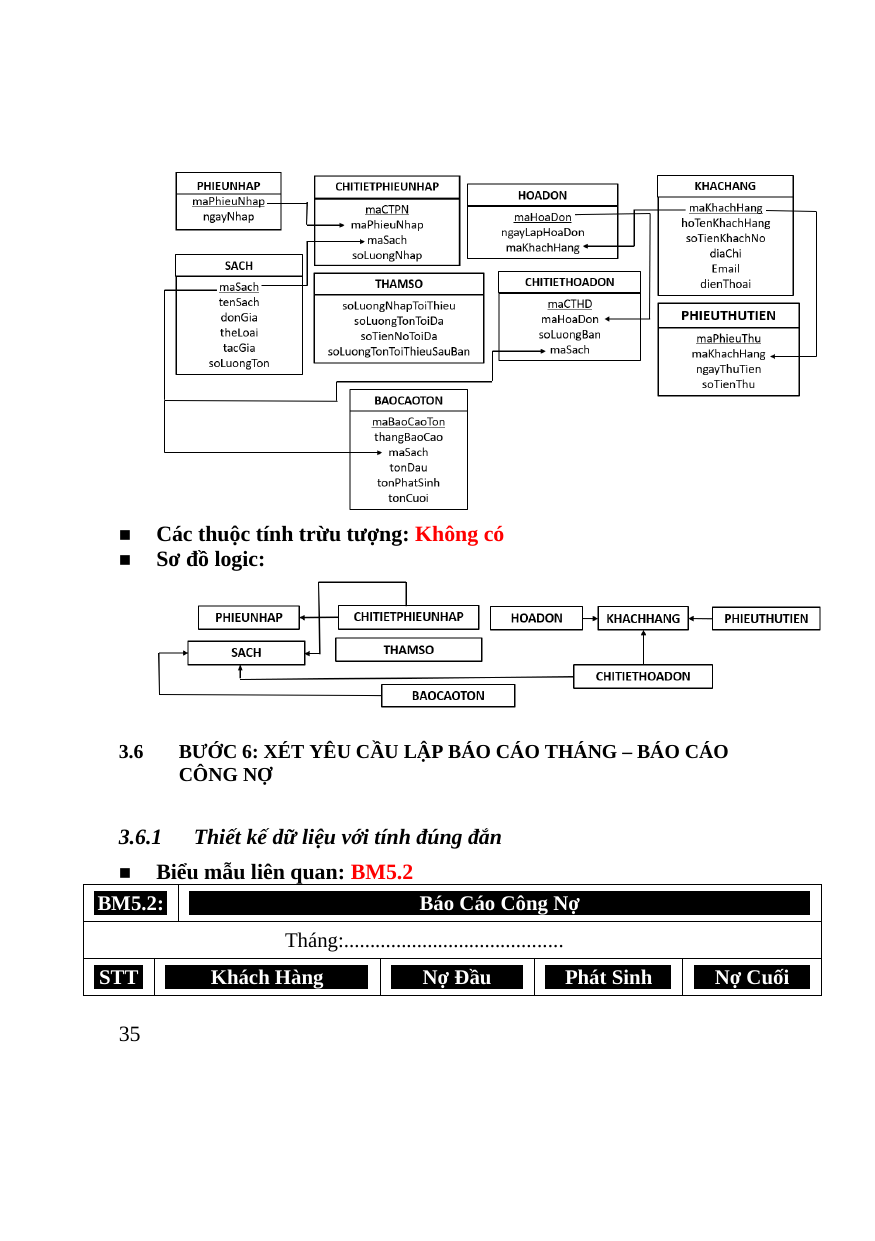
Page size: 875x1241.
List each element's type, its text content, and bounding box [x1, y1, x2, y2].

list Sơ đồ logic: [118, 546, 786, 571]
subtitle BƯỚC 6: XÉT YÊU CẦU LẬP BÁO CÁO THÁNG – BÁO CÁO công nợ [118, 741, 786, 786]
table_cell Nợ Cuối [683, 959, 821, 995]
picture [156, 158, 823, 521]
table_cell STT [84, 959, 154, 995]
table_cell Phát Sinh [535, 959, 682, 995]
picture [156, 571, 823, 716]
table_cell Khách Hàng [155, 959, 380, 995]
list Các thuộc tính trừu tượng: Không có [118, 521, 786, 546]
table_header BM5.2: [84, 885, 178, 921]
table_header Báo Cáo Công Nợ [179, 885, 821, 921]
subtitle Thiết kế dữ liệu với tính đúng đắn [118, 824, 786, 849]
table_cell Nợ Đầu [381, 959, 534, 995]
table_cell Tháng: [84, 922, 821, 958]
list Biểu mẫu liên quan: BM5.2 [118, 859, 786, 884]
